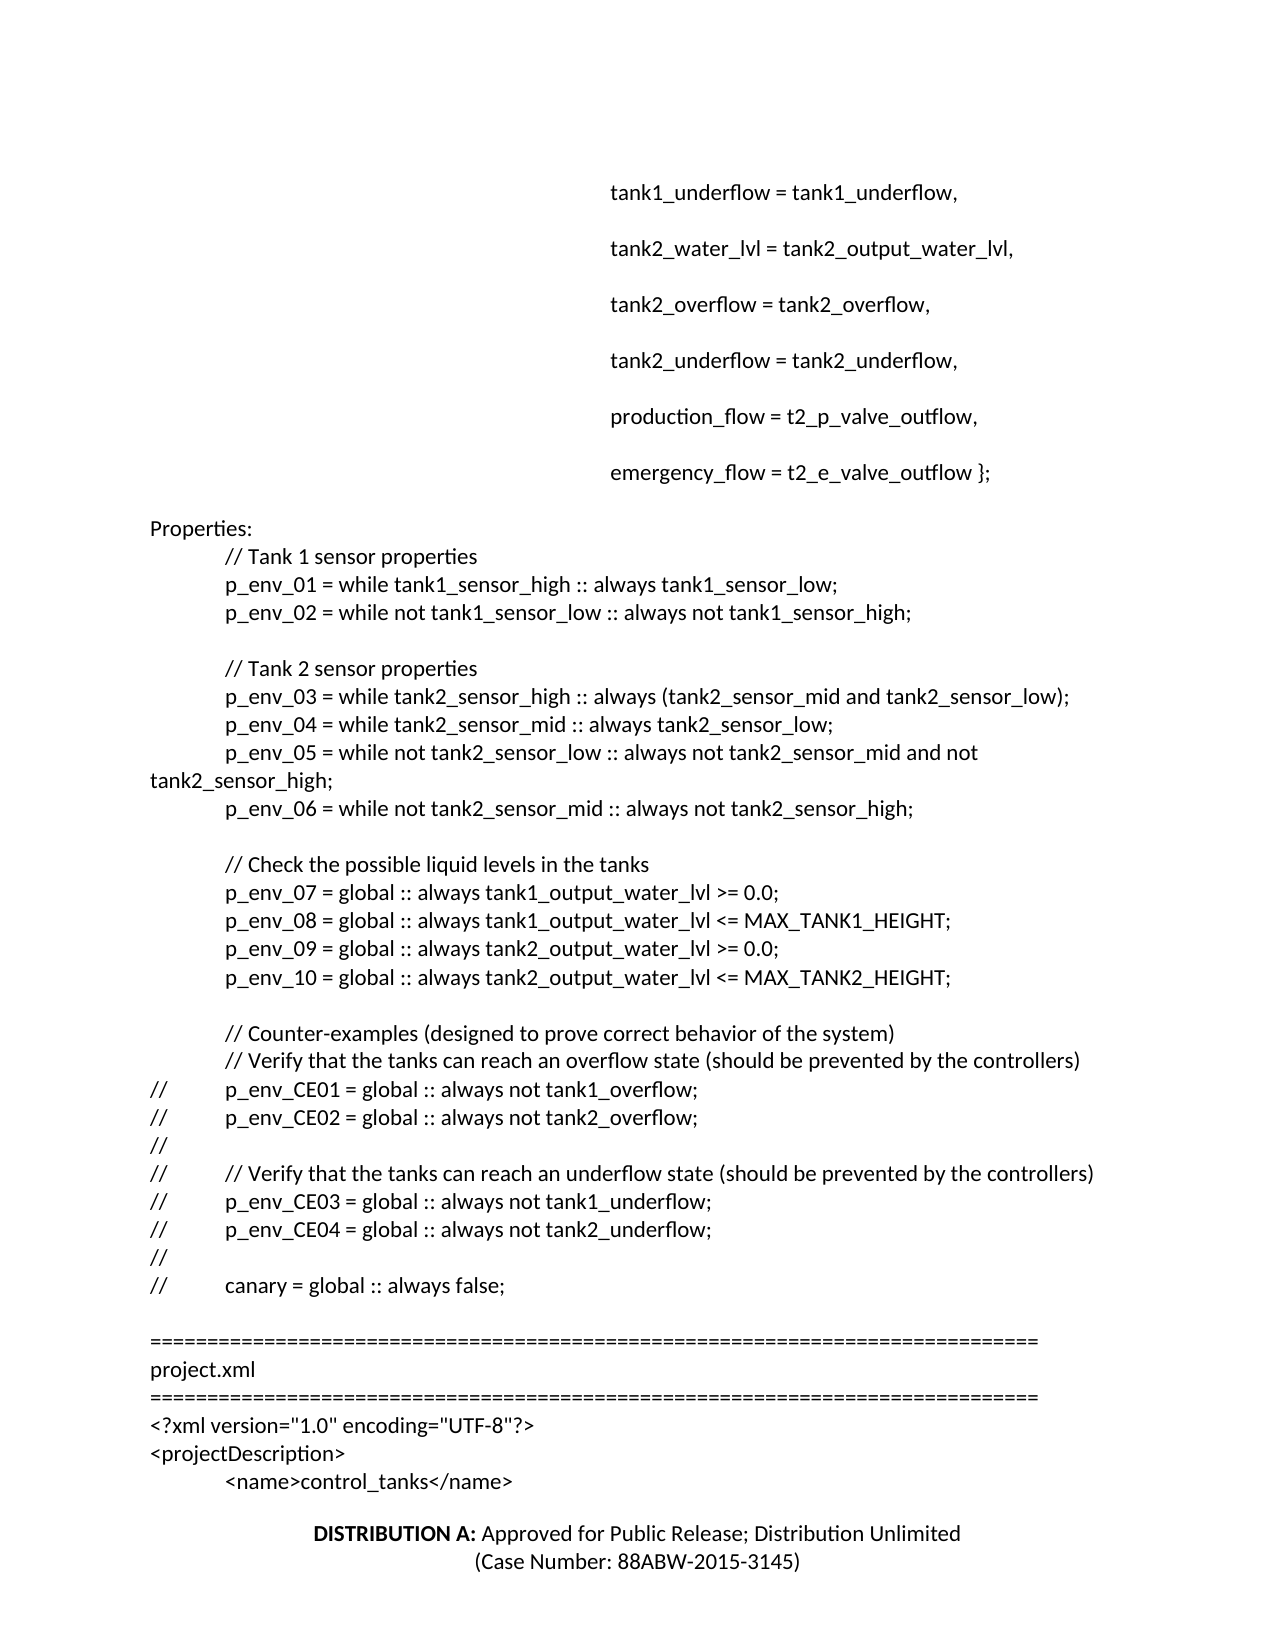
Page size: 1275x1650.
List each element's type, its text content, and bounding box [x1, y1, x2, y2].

text // Check the possible liquid levels in the tanks [150, 851, 1125, 878]
text // [150, 1131, 1125, 1159]
text p_env_05 = while not tank2_sensor_low :: always not tank2_sensor_mid and not tank2_sensor_high; [150, 738, 1125, 794]
text <name>control_tanks</name> [150, 1467, 1125, 1495]
text ============================================================================== [150, 1383, 1125, 1411]
text tank2_underflow = tank2_underflow, [150, 318, 1125, 374]
text <projectDescription> [150, 1439, 1125, 1467]
text // canary = global :: always false; [150, 1271, 1125, 1299]
text p_env_02 = while not tank1_sensor_low :: always not tank1_sensor_high; [150, 598, 1125, 626]
text // p_env_CE04 = global :: always not tank2_underflow; [150, 1215, 1125, 1243]
text // Verify that the tanks can reach an overflow state (should be prevented by the controllers) [150, 1047, 1125, 1075]
text project.xml [150, 1355, 1125, 1383]
text p_env_04 = while tank2_sensor_mid :: always tank2_sensor_low; [150, 710, 1125, 738]
text Properties: [150, 514, 1125, 542]
text p_env_01 = while tank1_sensor_high :: always tank1_sensor_low; [150, 570, 1125, 598]
text // Counter-examples (designed to prove correct behavior of the system) [150, 1019, 1125, 1047]
text // p_env_CE02 = global :: always not tank2_overflow; [150, 1103, 1125, 1131]
text production_flow = t2_p_valve_outflow, [150, 374, 1125, 430]
text p_env_06 = while not tank2_sensor_mid :: always not tank2_sensor_high; [150, 794, 1125, 822]
text p_env_03 = while tank2_sensor_high :: always (tank2_sensor_mid and tank2_sensor_low); [150, 682, 1125, 710]
text tank2_overflow = tank2_overflow, [150, 262, 1125, 318]
text // Tank 2 sensor properties [150, 654, 1125, 682]
text ============================================================================== [150, 1327, 1125, 1355]
text tank1_underflow = tank1_underflow, [150, 150, 1125, 206]
text // p_env_CE01 = global :: always not tank1_overflow; [150, 1075, 1125, 1103]
text // Tank 1 sensor properties [150, 542, 1125, 570]
text p_env_09 = global :: always tank2_output_water_lvl >= 0.0; [150, 934, 1125, 963]
text emergency_flow = t2_e_valve_outflow }; [150, 430, 1125, 486]
text p_env_10 = global :: always tank2_output_water_lvl <= MAX_TANK2_HEIGHT; [150, 963, 1125, 991]
text // p_env_CE03 = global :: always not tank1_underflow; [150, 1187, 1125, 1215]
text p_env_08 = global :: always tank1_output_water_lvl <= MAX_TANK1_HEIGHT; [150, 907, 1125, 934]
text // [150, 1243, 1125, 1271]
text // // Verify that the tanks can reach an underflow state (should be prevented by the controllers) [150, 1159, 1125, 1187]
text p_env_07 = global :: always tank1_output_water_lvl >= 0.0; [150, 878, 1125, 907]
text <?xml version="1.0" encoding="UTF-8"?> [150, 1411, 1125, 1439]
text tank2_water_lvl = tank2_output_water_lvl, [150, 206, 1125, 262]
